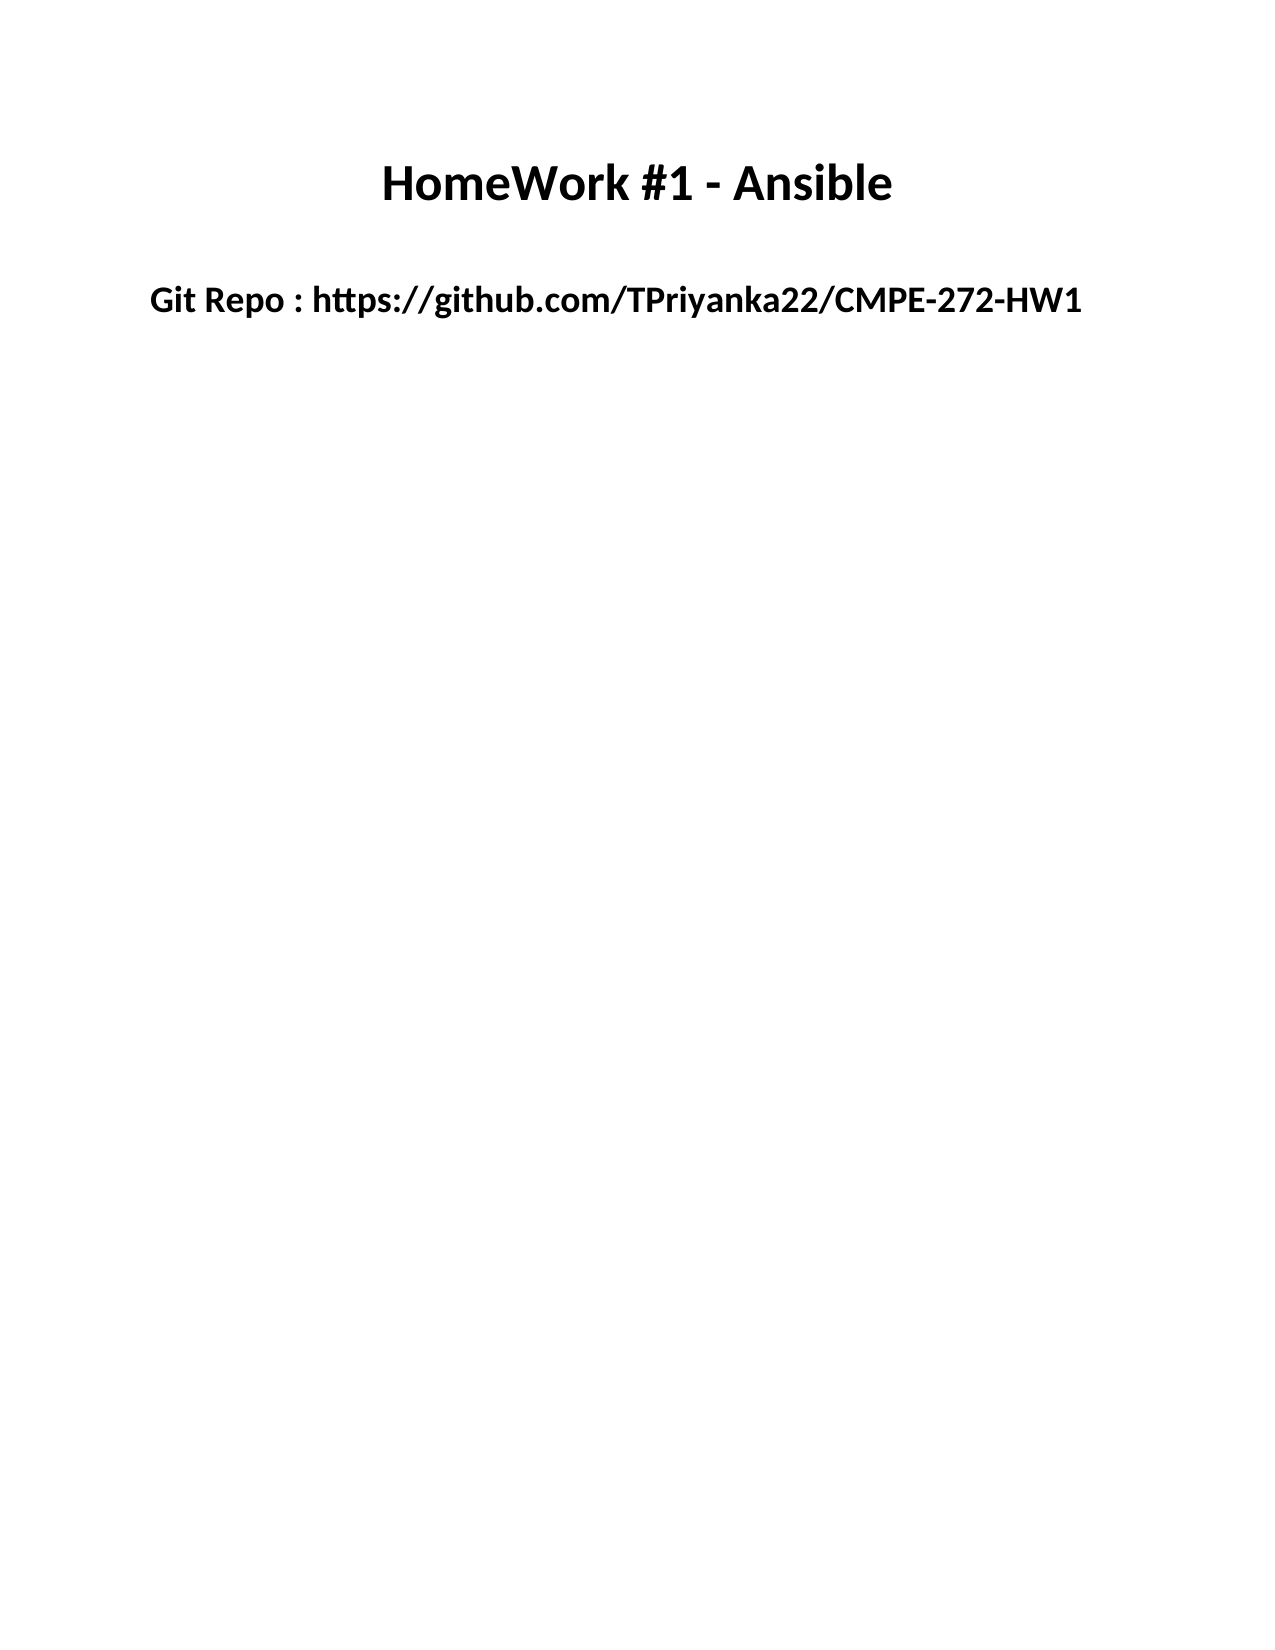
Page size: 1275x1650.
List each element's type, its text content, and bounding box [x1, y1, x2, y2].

text HomeWork #1 - Ansible [150, 150, 1125, 213]
text Git Repo : https://github.com/TPriyanka22/CMPE-272-HW1 [150, 276, 1125, 322]
